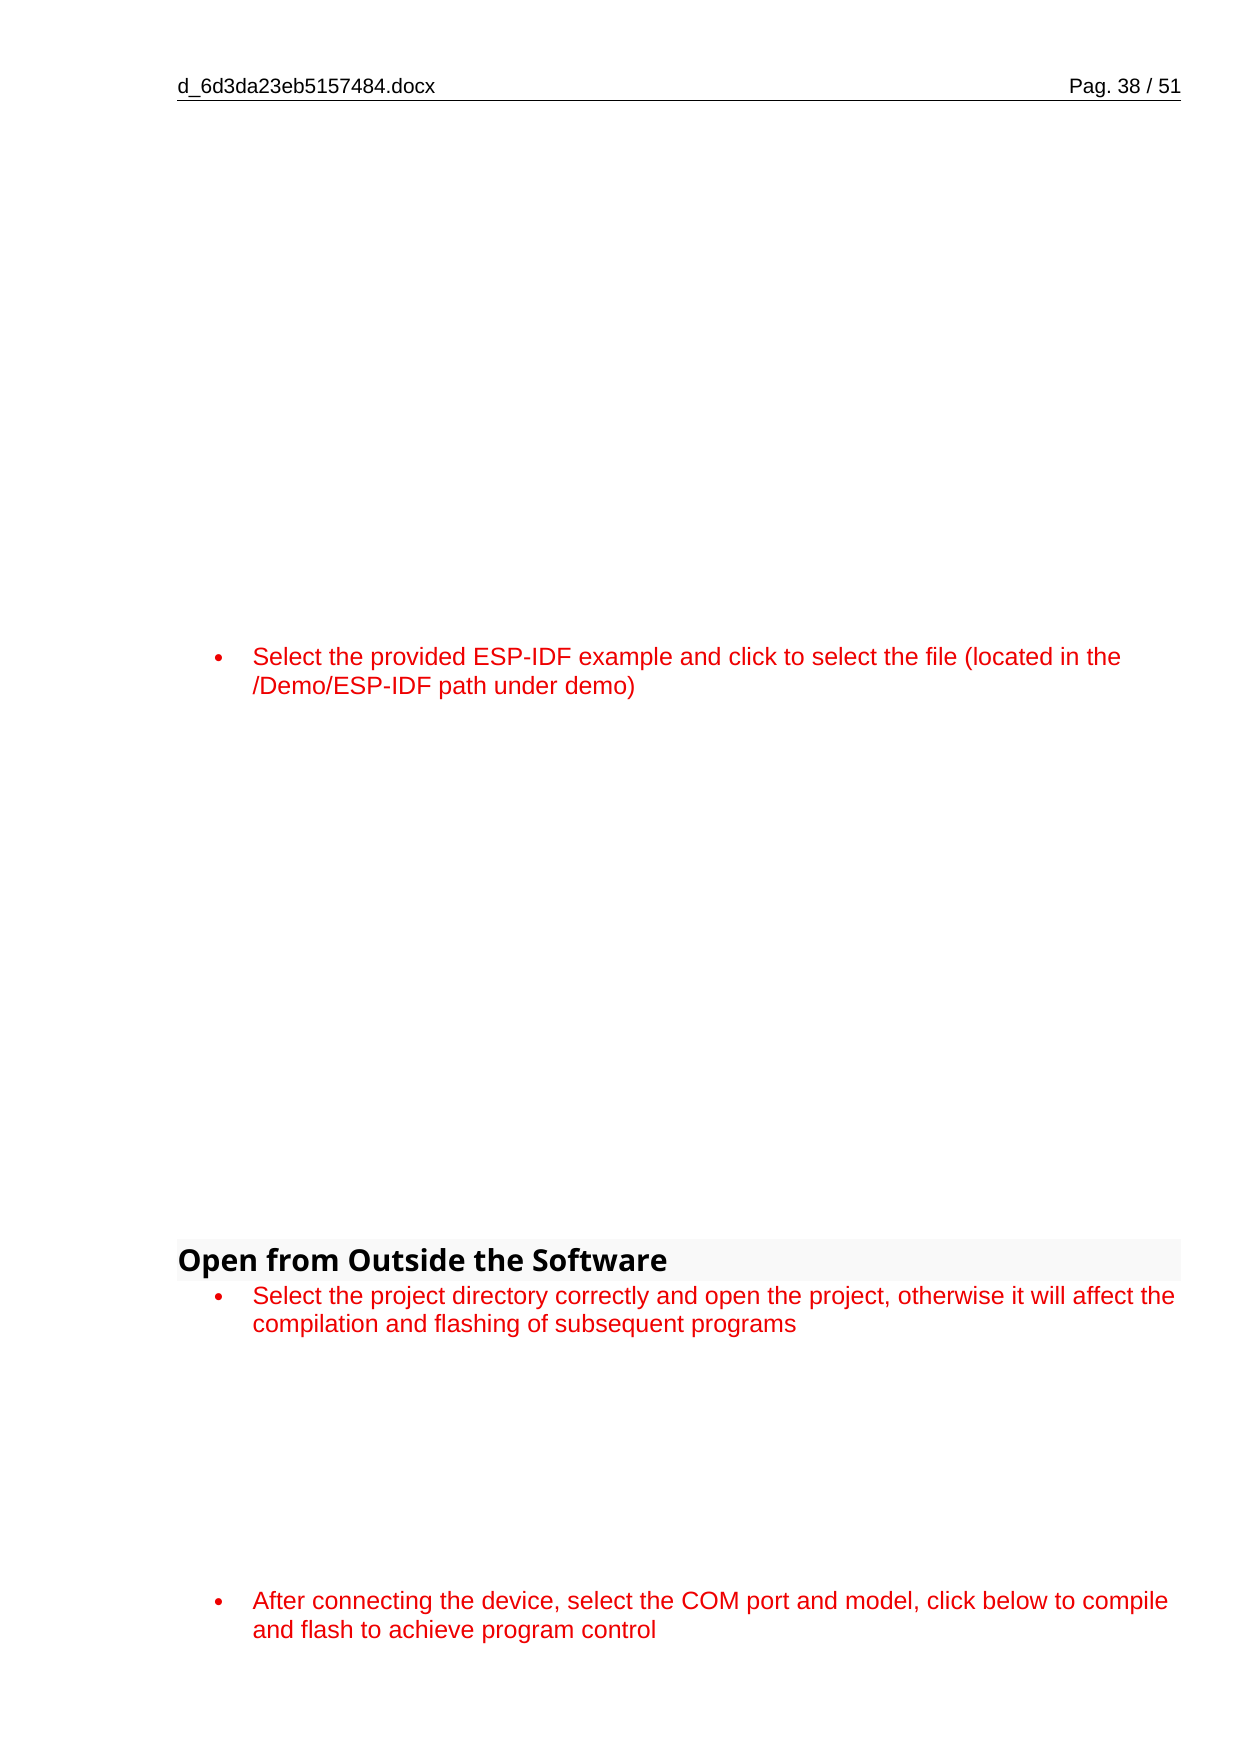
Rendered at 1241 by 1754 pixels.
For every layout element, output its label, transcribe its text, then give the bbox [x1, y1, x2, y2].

text Select the provided ESP-IDF example and click to select the file (located in the /Demo/ESP-IDF path under demo) [215, 642, 1181, 699]
text After connecting the device, select the COM port and model, click below to compile and flash to achieve program control [215, 1586, 1181, 1644]
text Select the project directory correctly and open the project, otherwise it will affect the compilation and flashing of subsequent programs [215, 1281, 1181, 1338]
subtitle Open from Outside the Software [177, 1239, 1181, 1281]
